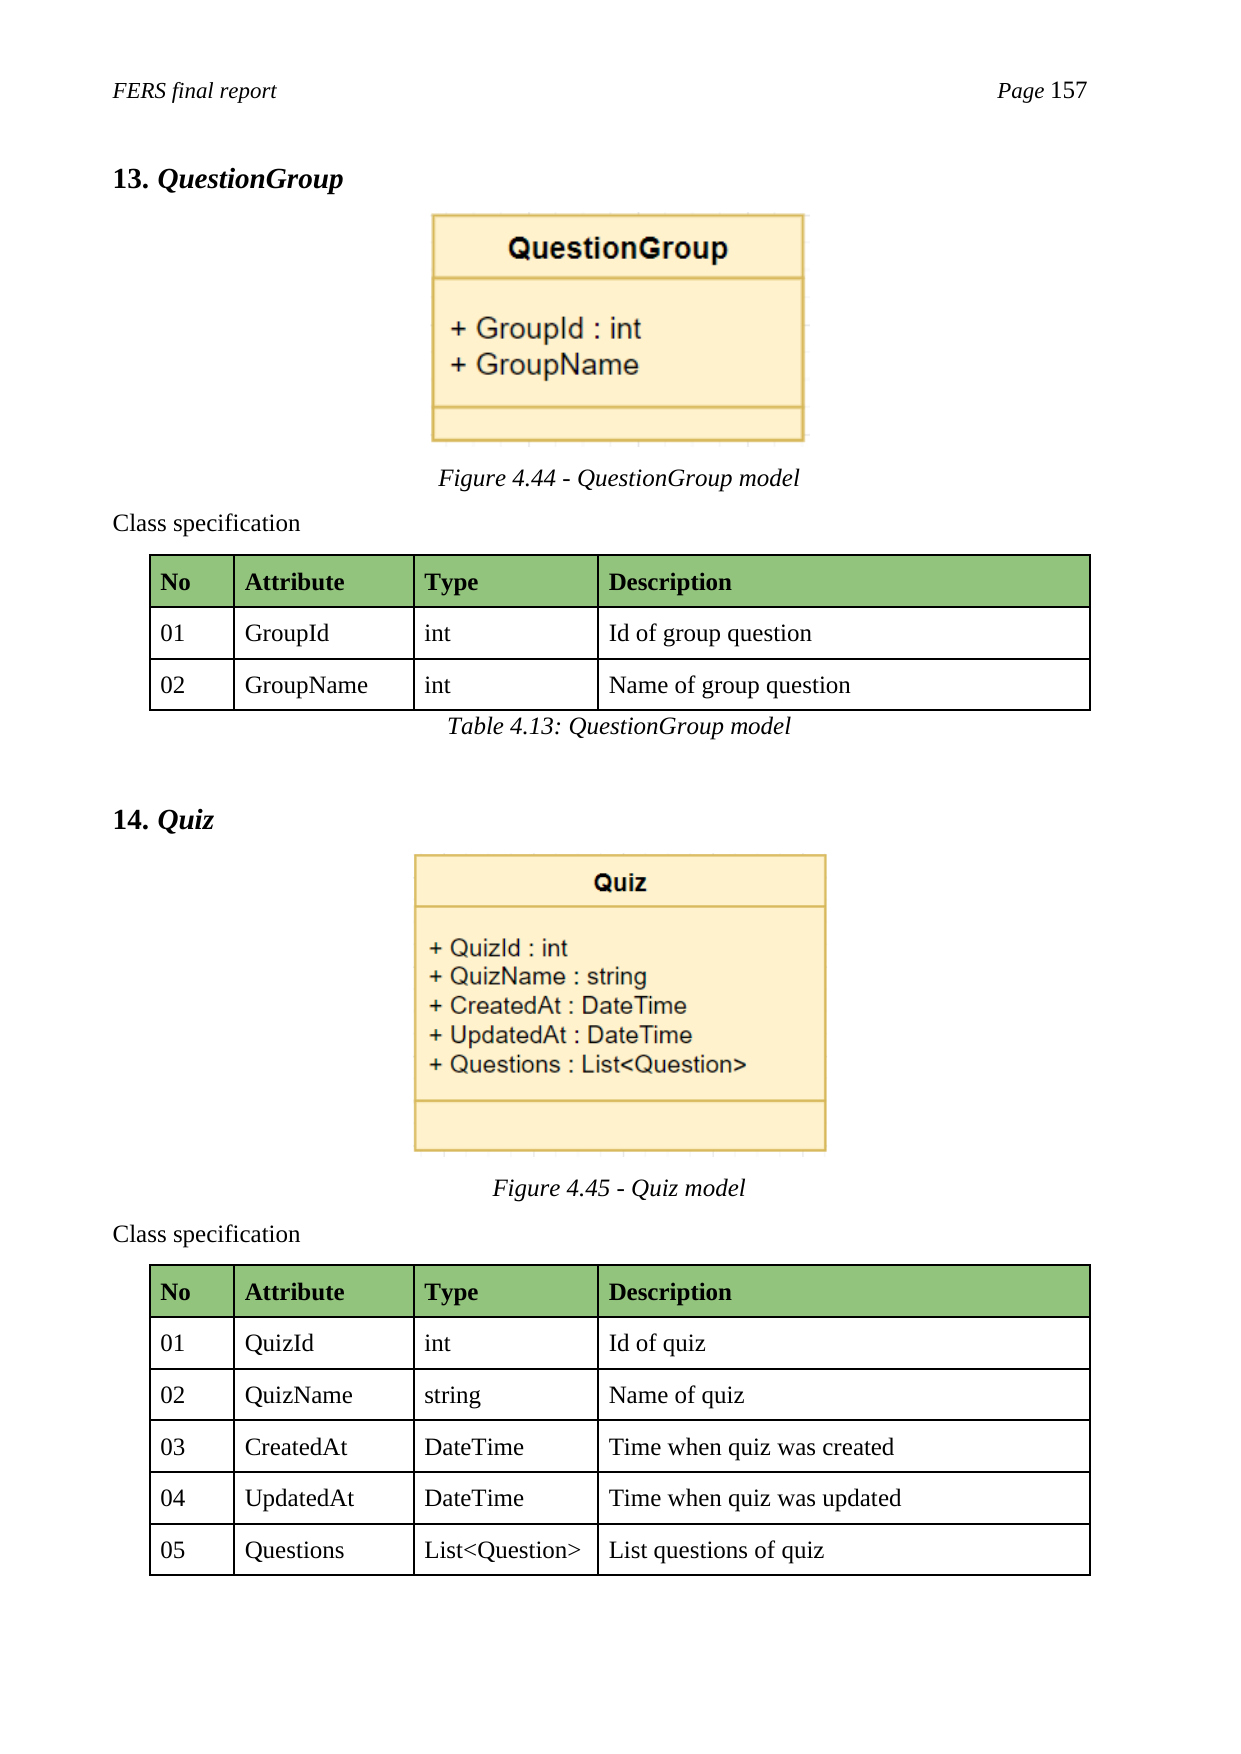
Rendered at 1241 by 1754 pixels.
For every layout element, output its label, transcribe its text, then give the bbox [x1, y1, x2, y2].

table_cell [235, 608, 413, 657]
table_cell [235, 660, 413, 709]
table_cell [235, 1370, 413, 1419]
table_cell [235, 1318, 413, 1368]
text Figure 4.44 - QuestionGroup model [112, 463, 1128, 492]
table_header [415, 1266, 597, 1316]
picture [430, 212, 810, 447]
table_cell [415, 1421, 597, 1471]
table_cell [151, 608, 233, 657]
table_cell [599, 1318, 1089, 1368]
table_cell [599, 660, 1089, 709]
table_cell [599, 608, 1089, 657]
text Figure 4.45 - Quiz model [112, 1173, 1128, 1202]
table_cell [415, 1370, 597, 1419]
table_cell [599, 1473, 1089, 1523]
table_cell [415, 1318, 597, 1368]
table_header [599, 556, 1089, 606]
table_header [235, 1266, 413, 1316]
subtitle Quiz [112, 802, 1128, 836]
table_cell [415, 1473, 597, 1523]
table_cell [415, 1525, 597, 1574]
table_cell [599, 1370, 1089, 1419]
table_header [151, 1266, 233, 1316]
text Table 4.13: QuestionGroup model [112, 711, 1128, 740]
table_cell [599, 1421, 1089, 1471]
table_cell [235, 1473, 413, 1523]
picture [413, 853, 828, 1157]
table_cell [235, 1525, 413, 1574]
text Class specification [112, 1219, 1128, 1248]
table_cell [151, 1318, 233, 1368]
text Class specification [112, 508, 1128, 537]
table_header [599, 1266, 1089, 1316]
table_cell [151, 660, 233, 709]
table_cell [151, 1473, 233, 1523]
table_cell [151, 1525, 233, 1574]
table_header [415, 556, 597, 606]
subtitle QuestionGroup [112, 161, 1128, 195]
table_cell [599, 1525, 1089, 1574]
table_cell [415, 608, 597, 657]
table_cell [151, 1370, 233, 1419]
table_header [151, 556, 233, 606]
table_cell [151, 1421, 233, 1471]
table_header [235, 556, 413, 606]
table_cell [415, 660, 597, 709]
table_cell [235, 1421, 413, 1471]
